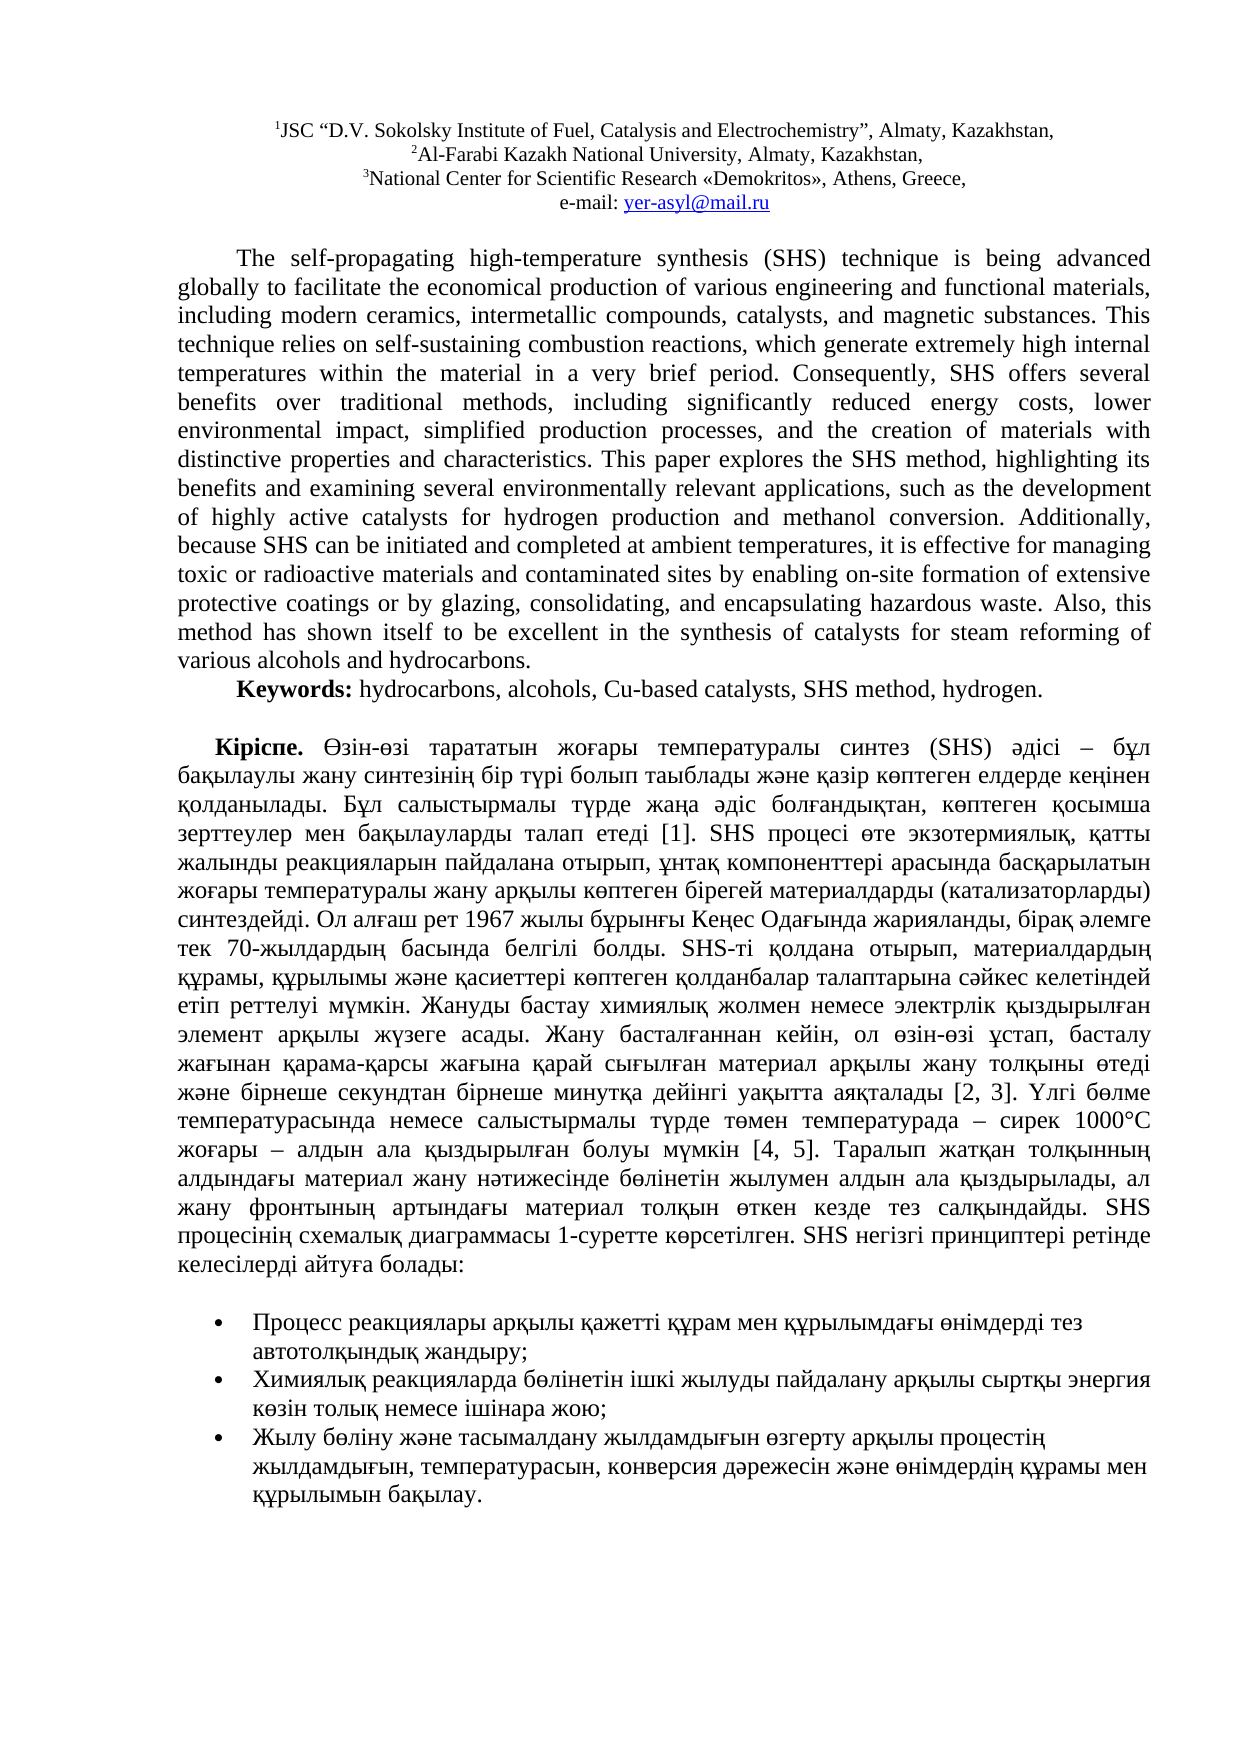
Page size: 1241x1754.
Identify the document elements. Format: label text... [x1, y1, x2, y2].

text e-mail: yer-asyl@mail.ru [177, 190, 1152, 214]
text The self-propagating high-temperature synthesis (SHS) technique is being advanced globally to facilitate the economical production of various engineering and functional materials, including modern ceramics, intermetallic compounds, catalysts, and magnetic substances. This technique relies on self-sustaining combustion reactions, which generate extremely high internal temperatures within the material in a very brief period. Consequently, SHS offers several benefits over traditional methods, including significantly reduced energy costs, lower environmental impact, simplified production processes, and the creation of materials with distinctive properties and characteristics. This paper explores the SHS method, highlighting its benefits and examining several environmentally relevant applications, such as the development of highly active catalysts for hydrogen production and methanol conversion. Additionally, because SHS can be initiated and completed at ambient temperatures, it is effective for managing toxic or radioactive materials and contaminated sites by enabling on-site formation of extensive protective coatings or by glazing, consolidating, and encapsulating hazardous waste. Also, this method has shown itself to be excellent in the synthesis of catalysts for steam reforming of various alcohols and hydrocarbons. [177, 243, 1152, 674]
text 3National Center for Scientific Research «Demokritos», Athens, Greece, [177, 166, 1152, 190]
list Химиялық реакцияларда бөлінетін ішкі жылуды пайдалану арқылы сыртқы энергия көзін толық немесе ішінара жою; [215, 1364, 1152, 1422]
text 2Al-Farabi Kazakh National University, Almaty, Kazakhstan, [177, 142, 1152, 166]
list Жылу бөліну және тасымалдану жылдамдығын өзгерту арқылы процестің жылдамдығын, температурасын, конверсия дәрежесін және өнімдердің құрамы мен құрылымын бақылау. [215, 1422, 1152, 1508]
list Процесс реакциялары арқылы қажетті құрам мен құрылымдағы өнімдерді тез автотолқындық жандыру; [215, 1307, 1152, 1364]
text 1JSC “D.V. Sokolsky Institute of Fuel, Catalysis and Electrochemistry”, Almaty, Kazakhstan, [177, 118, 1152, 142]
text Keywords: hydrocarbons, alcohols, Cu-based catalysts, SHS method, hydrogen. [177, 674, 1152, 703]
text Кіріспе. Өзін-өзі тарататын жоғары температуралы синтез (SHS) әдісі – бұл бақылаулы жану синтезінің бір түрі болып таыблады және қазір көптеген елдерде кеңінен қолданылады. Бұл салыстырмалы түрде жаңа әдіс болғандықтан, көптеген қосымша зерттеулер мен бақылауларды талап етеді [1]. SHS процесі өте экзотермиялық, қатты жалынды реакцияларын пайдалана отырып, ұнтақ компоненттері арасында басқарылатын жоғары температуралы жану арқылы көптеген бірегей материалдарды (катализаторларды) синтездейді. Ол алғаш рет 1967 жылы бұрынғы Кеңес Одағында жарияланды, бірақ әлемге тек 70-жылдардың басында белгілі болды. SHS-ті қолдана отырып, материалдардың құрамы, құрылымы және қасиеттері көптеген қолданбалар талаптарына сәйкес келетіндей етіп реттелуі мүмкін. Жануды бастау химиялық жолмен немесе электрлік қыздырылған элемент арқылы жүзеге асады. Жану басталғаннан кейін, ол өзін-өзі ұстап, басталу жағынан қарама-қарсы жағына қарай сығылған материал арқылы жану толқыны өтеді және бірнеше секундтан бірнеше минутқа дейінгі уақытта аяқталады [2, 3]. Үлгі бөлме температурасында немесе салыстырмалы түрде төмен температурада – сирек 1000°C жоғары – алдын ала қыздырылған болуы мүмкін [4, 5]. Таралып жатқан толқынның алдындағы материал жану нәтижесінде бөлінетін жылумен алдын ала қыздырылады, ал жану фронтының артындағы материал толқын өткен кезде тез салқындайды. SHS процесінің схемалық диаграммасы 1-суретте көрсетілген. SHS негізгі принциптері ретінде келесілерді айтуға болады: [177, 732, 1152, 1278]
